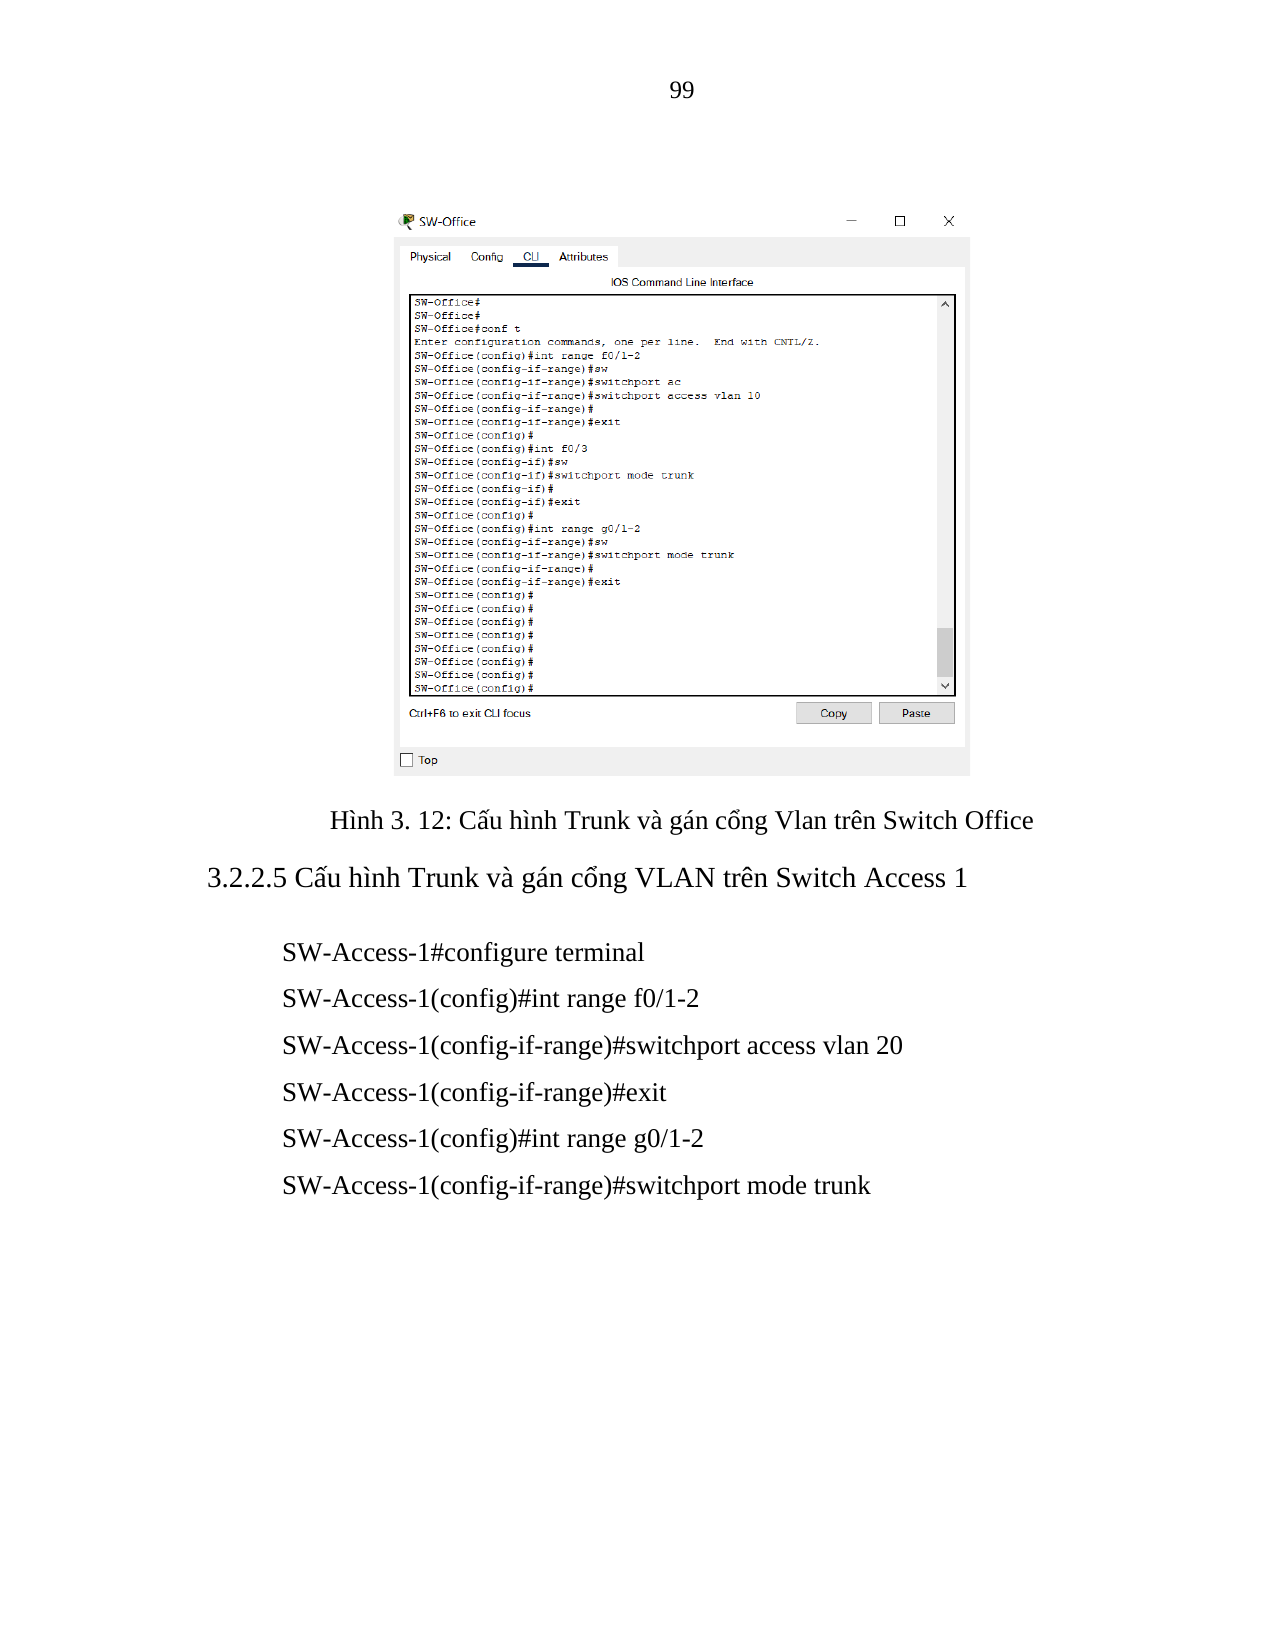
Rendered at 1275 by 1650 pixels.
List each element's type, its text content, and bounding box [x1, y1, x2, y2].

text SW-Access-1(config)#int range f0/1-2 [207, 982, 1157, 1013]
text 3.2.2.5 Cấu hình Trunk và gán cổng VLAN trên Switch Access 1 [207, 860, 1157, 894]
text SW-Access-1(config)#int range g0/1-2 [207, 1122, 1157, 1153]
text SW-Access-1#configure terminal [207, 936, 1157, 967]
text SW-Access-1(config-if-range)#exit [207, 1076, 1157, 1107]
text SW-Access-1(config-if-range)#switchport access vlan 20 [207, 1029, 1157, 1060]
picture [393, 206, 971, 776]
text SW-Access-1(config-if-range)#switchport mode trunk [207, 1169, 1157, 1200]
